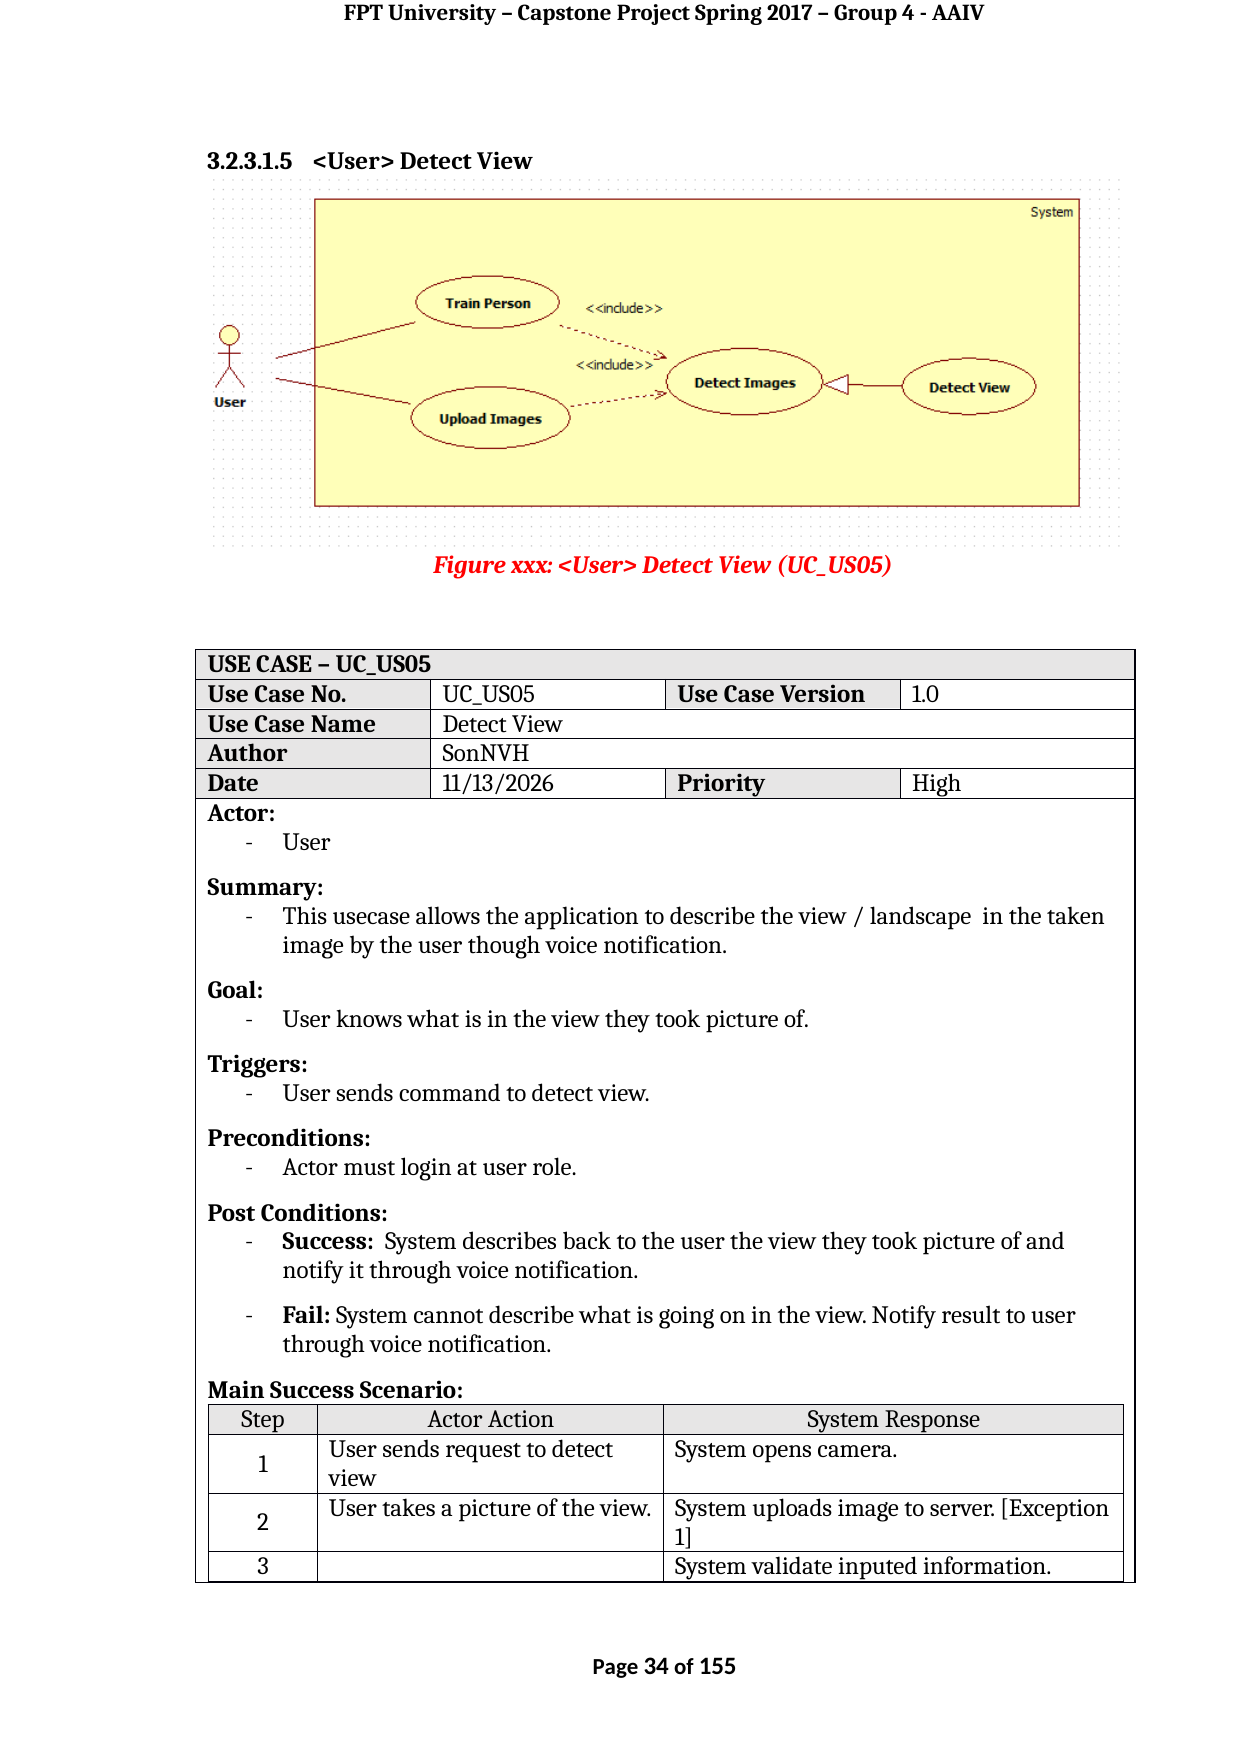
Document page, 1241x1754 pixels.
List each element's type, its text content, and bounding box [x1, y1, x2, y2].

table_cell 1.0 [901, 680, 1134, 708]
picture [207, 177, 1122, 549]
table_cell UC_US05 [431, 680, 665, 708]
table_cell Use Case Name [196, 710, 430, 738]
table_cell SonNVH [431, 739, 1134, 768]
table_cell Date [196, 769, 430, 798]
table_cell Author [196, 739, 430, 768]
table_header USE CASE – UC_US05 [196, 650, 1134, 679]
subtitle <User> Detect View [207, 147, 1122, 176]
table_cell High [901, 769, 1134, 798]
table_cell Use Case No. [196, 680, 430, 708]
table_cell Priority [666, 769, 900, 798]
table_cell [196, 799, 1134, 1582]
table_cell Use Case Version [666, 680, 900, 708]
table_cell Detect View [431, 710, 1134, 738]
table_cell 04/03/2017 [431, 769, 665, 798]
text Figure xxx: <User> Detect View (UC_US05) [207, 549, 1122, 579]
